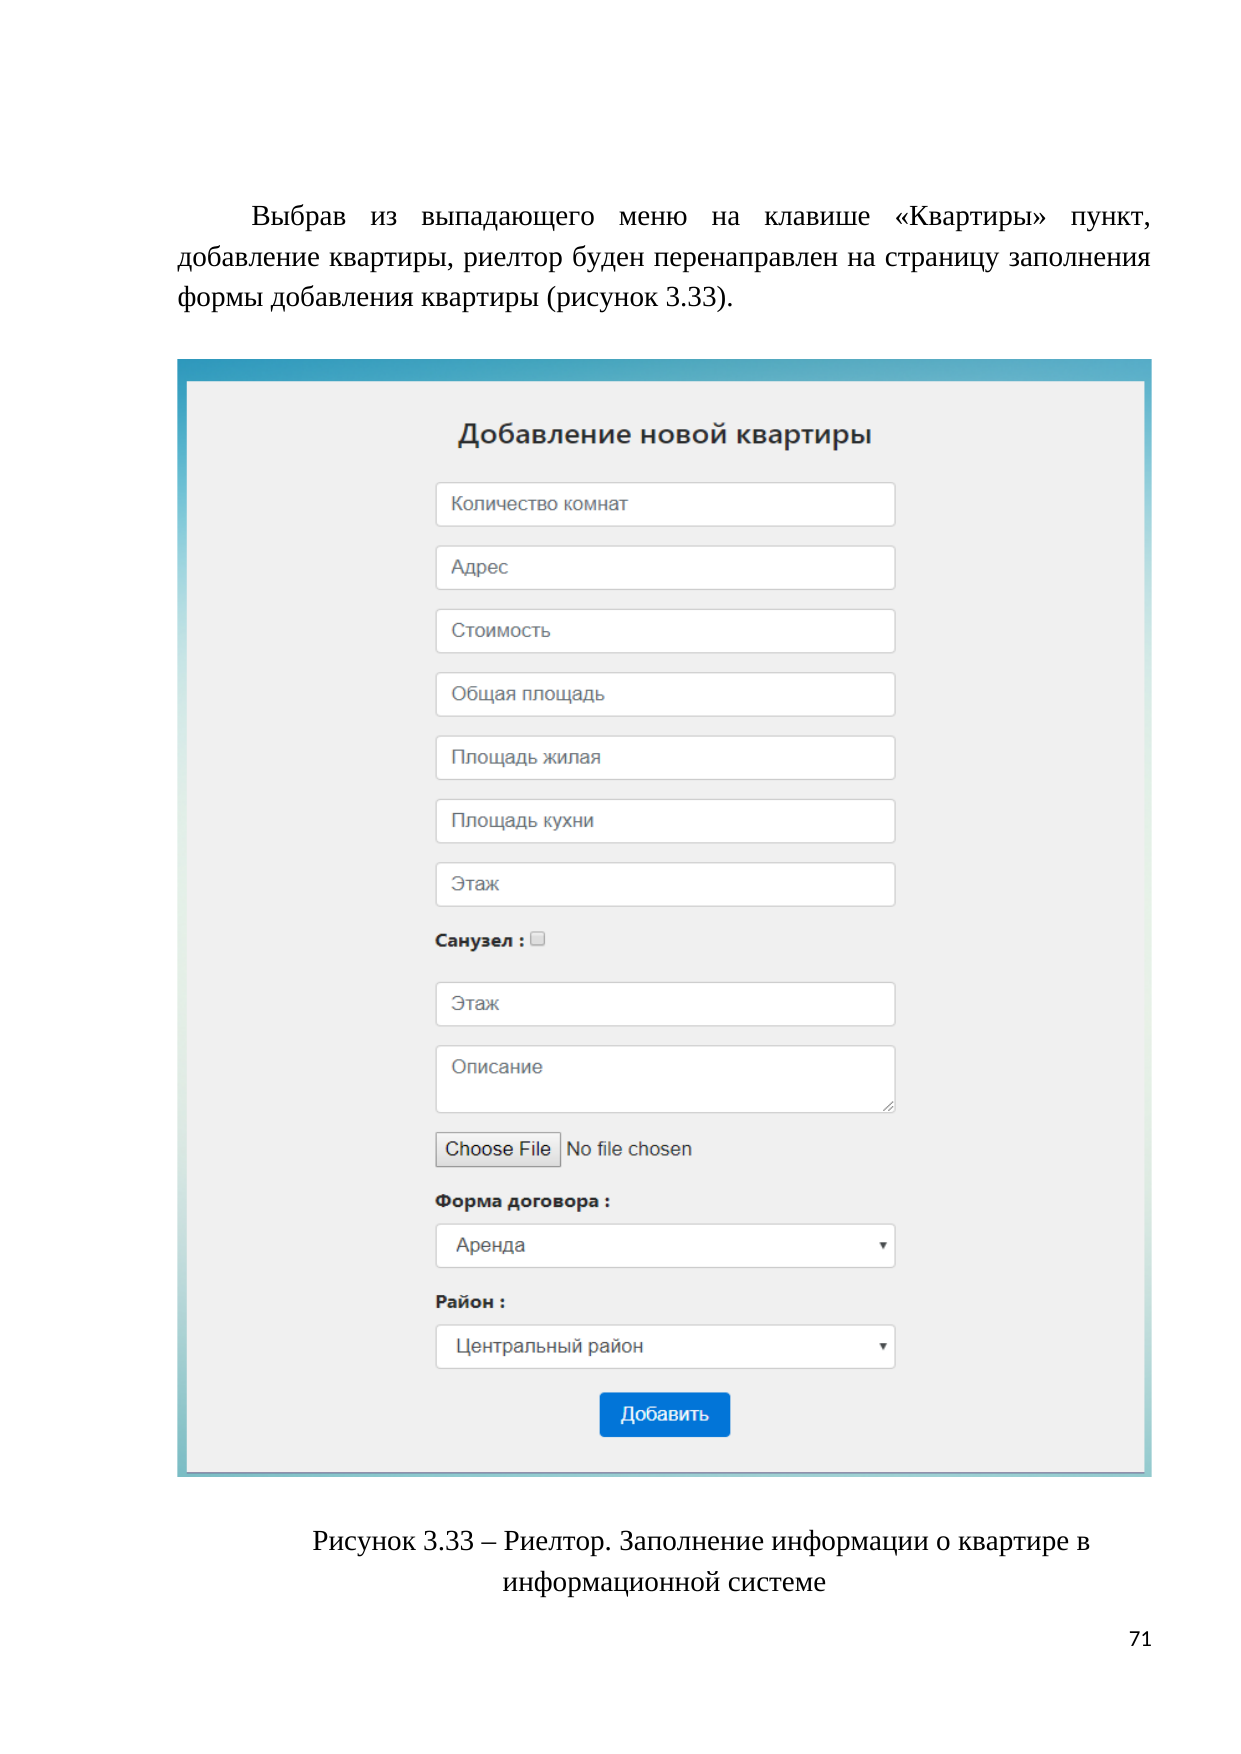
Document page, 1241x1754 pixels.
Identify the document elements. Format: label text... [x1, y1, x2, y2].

list Рисунок 3.33 – Риелтор. Заполнение информации о квартире в информационной системе [177, 1523, 1152, 1597]
list Выбрав из выпадающего меню на клавише «Квартиры» пункт, добавление квартиры, риелтор буден перенаправлен на страницу заполнения формы добавления квартиры (рисунок 3.33). [177, 198, 1152, 312]
picture [177, 359, 1152, 1477]
